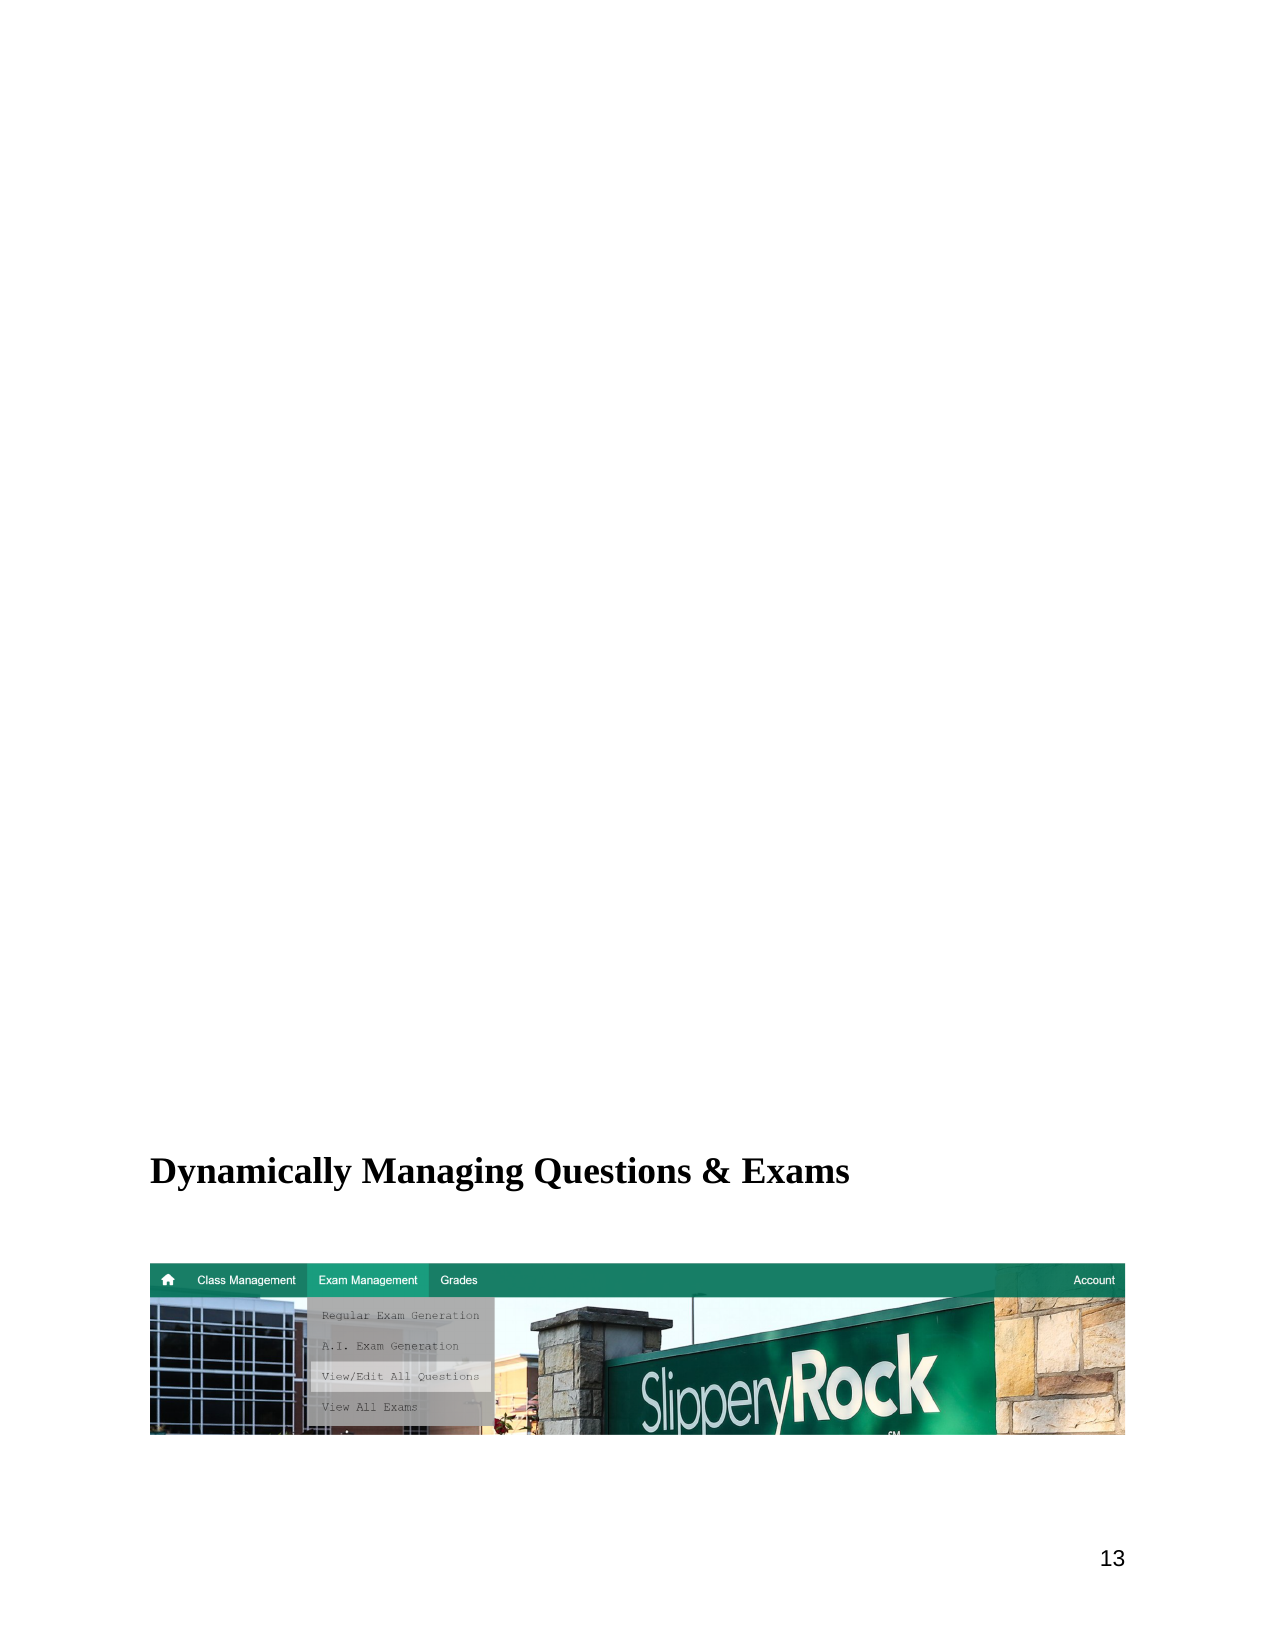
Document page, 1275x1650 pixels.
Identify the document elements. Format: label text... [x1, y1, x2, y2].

subtitle Dynamically Managing Questions & Exams [150, 1149, 1125, 1192]
picture [150, 1263, 1125, 1435]
